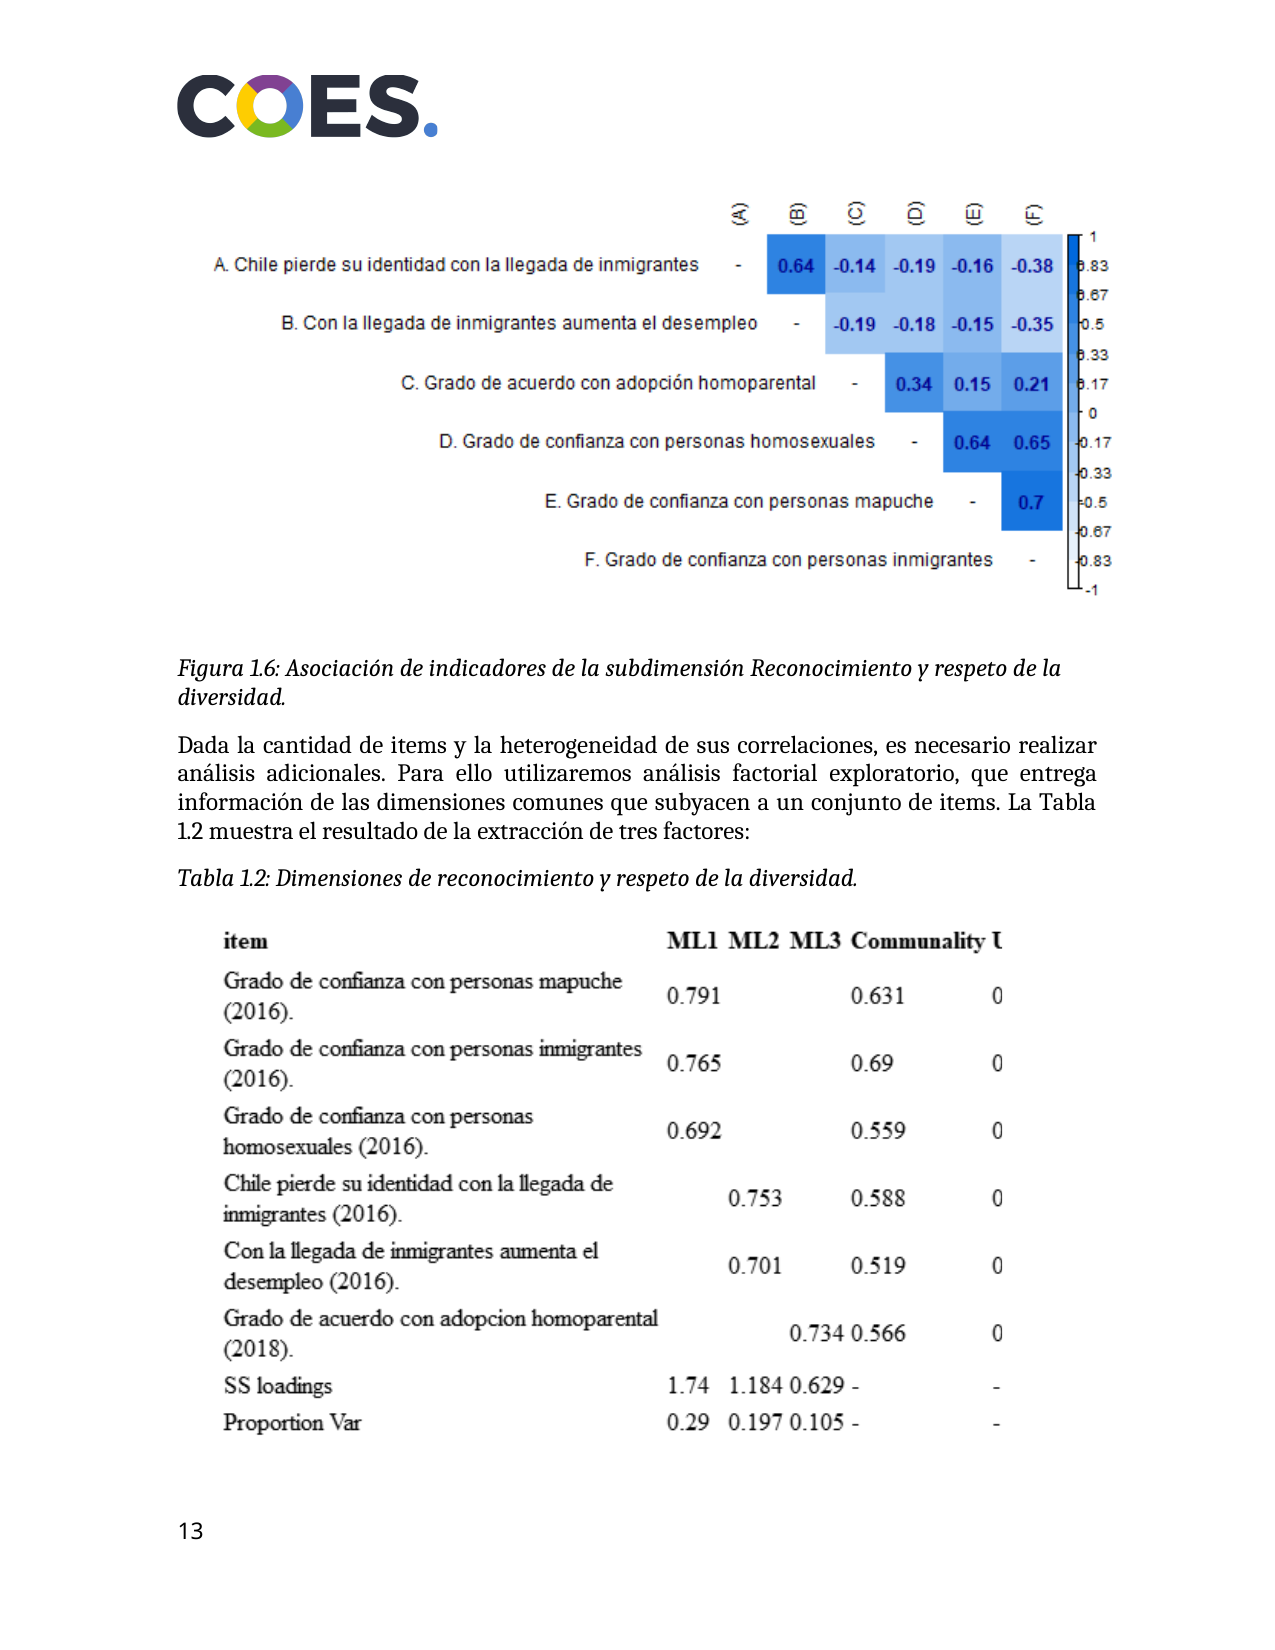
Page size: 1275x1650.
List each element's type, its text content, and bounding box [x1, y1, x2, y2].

text Figura 1.6: Asociación de indicadores de la subdimensión Reconocimiento y respeto de la diversidad. [177, 654, 1098, 712]
picture [207, 909, 1003, 1455]
text Tabla 1.2: Dimensiones de reconocimiento y respeto de la diversidad. [177, 864, 1098, 893]
table_header [177, 906, 1002, 1458]
picture [196, 174, 1115, 634]
picture [177, 75, 438, 146]
text Dada la cantidad de items y la heterogeneidad de sus correlaciones, es necesario realizar análisis adicionales. Para ello utilizaremos análisis factorial exploratorio, que entrega información de las dimensiones comunes que subyacen a un conjunto de items. La Tabla 1.2 muestra el resultado de la extracción de tres factores: [177, 731, 1098, 846]
